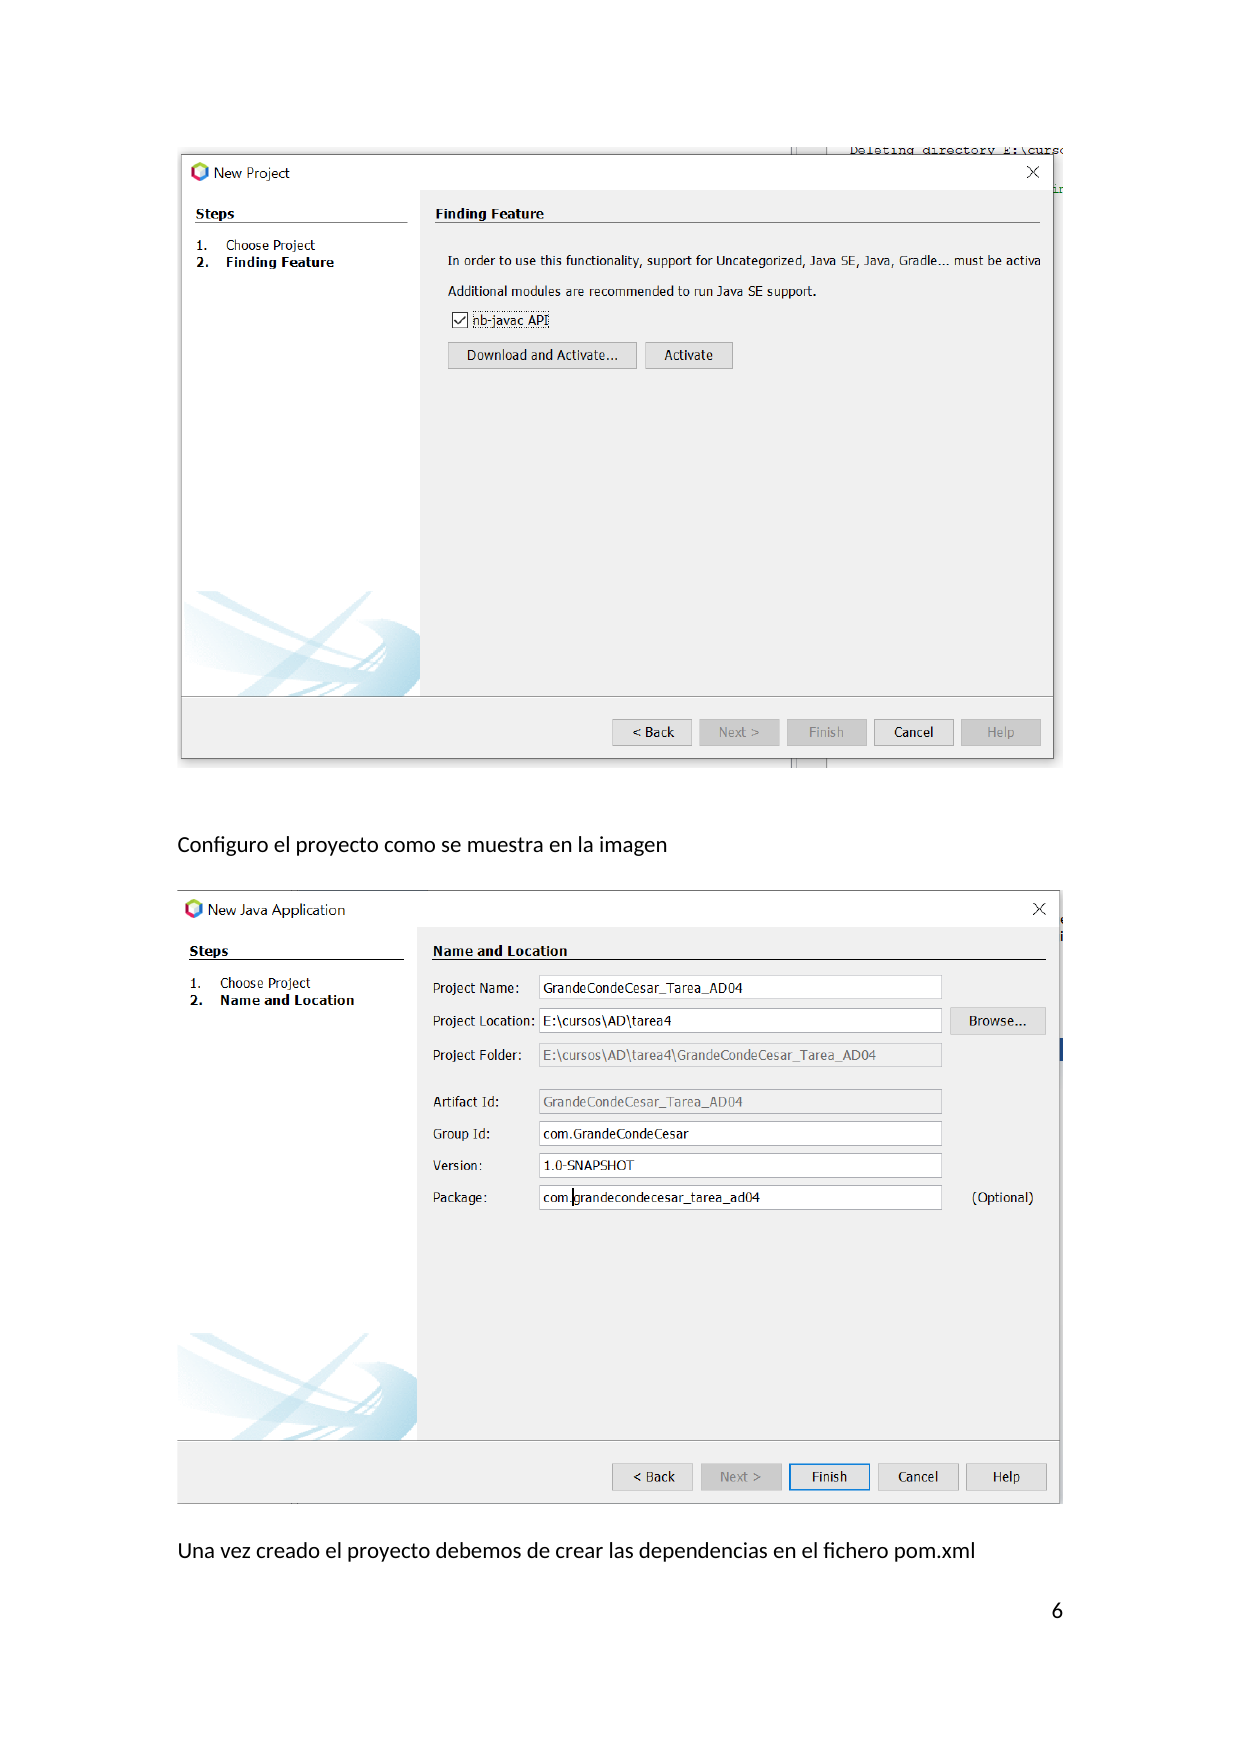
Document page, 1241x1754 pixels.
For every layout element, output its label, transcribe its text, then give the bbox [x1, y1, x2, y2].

picture [177, 890, 1063, 1504]
text Configuro el proyecto como se muestra en la imagen [177, 830, 1063, 858]
text Una vez creado el proyecto debemos de crear las dependencias en el fichero pom.xml [177, 1536, 1063, 1564]
picture [177, 147, 1063, 768]
